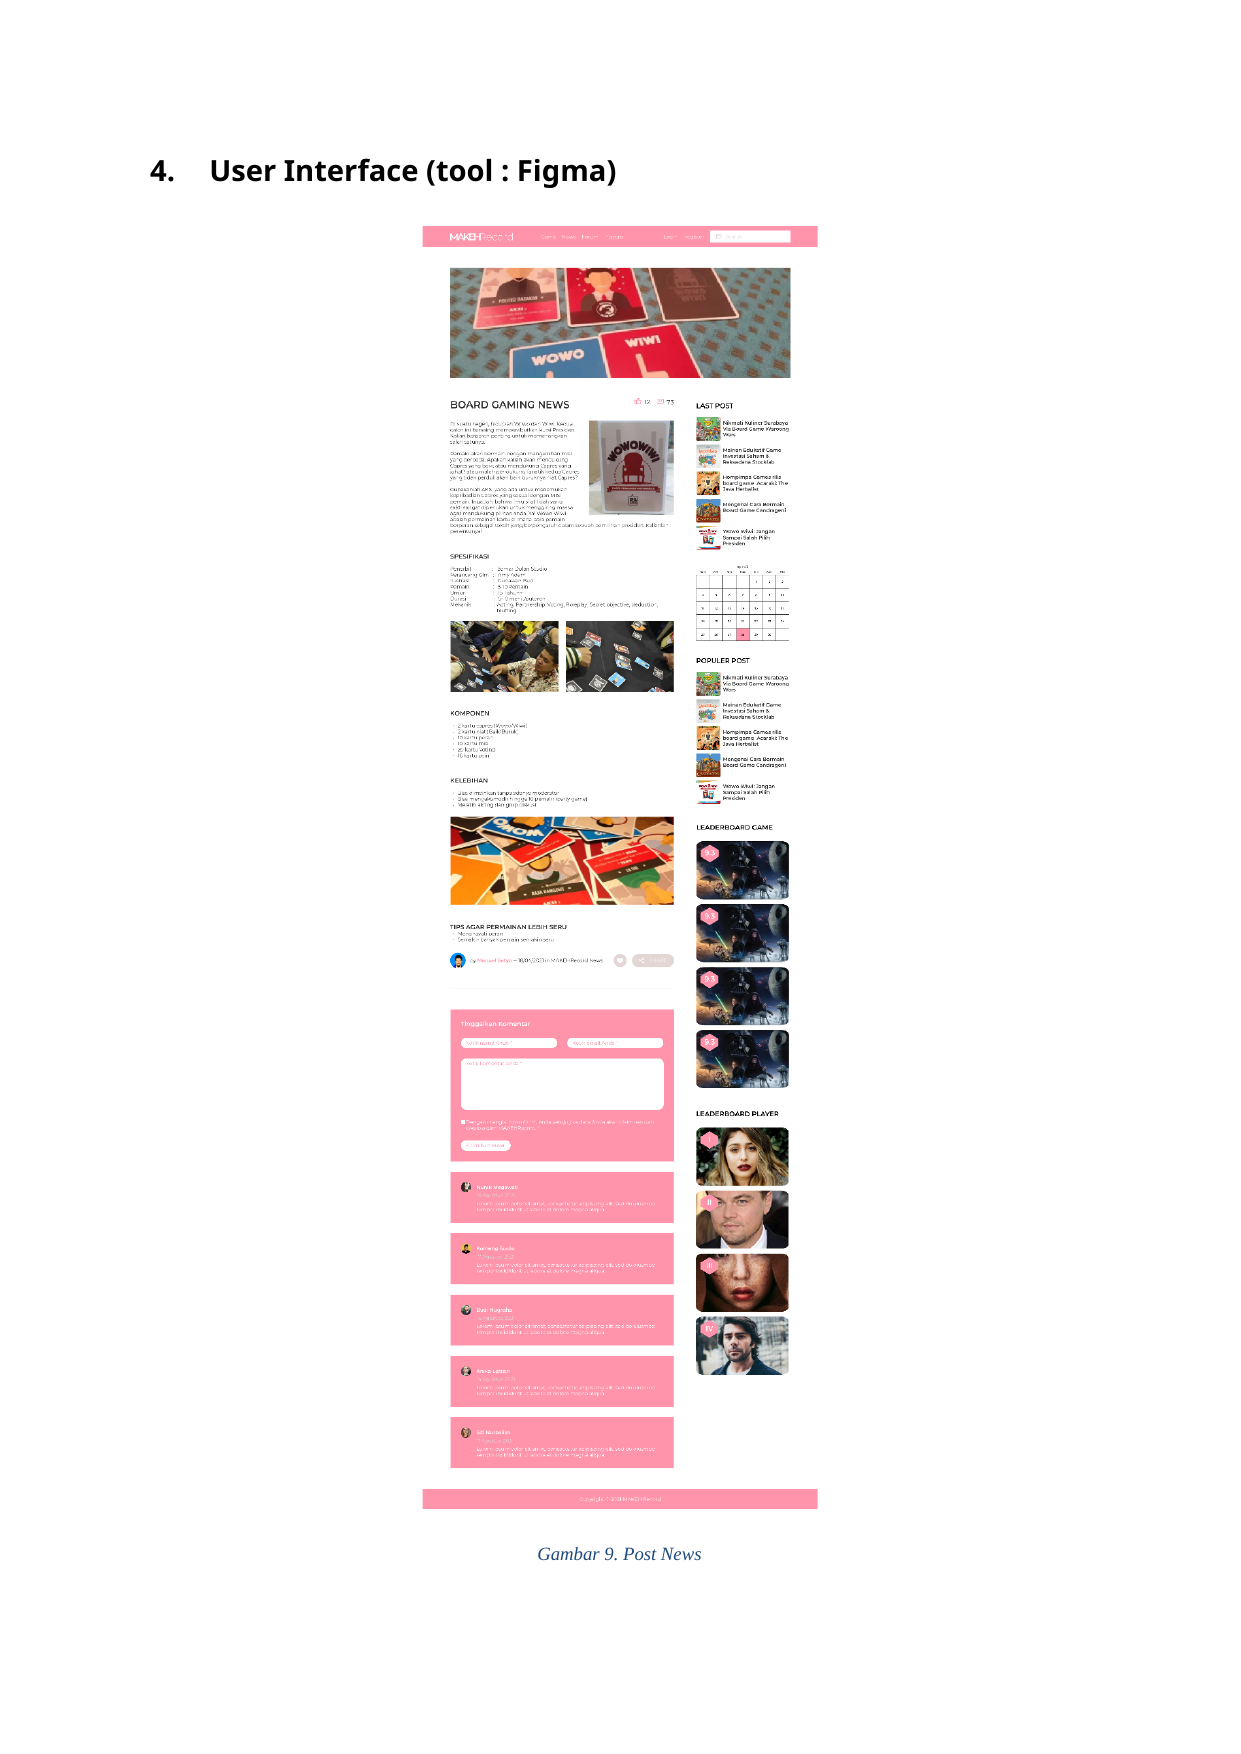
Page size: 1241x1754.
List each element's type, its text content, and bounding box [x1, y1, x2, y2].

list User Interface (tool : Figma) [150, 150, 1090, 190]
picture [422, 226, 818, 1509]
